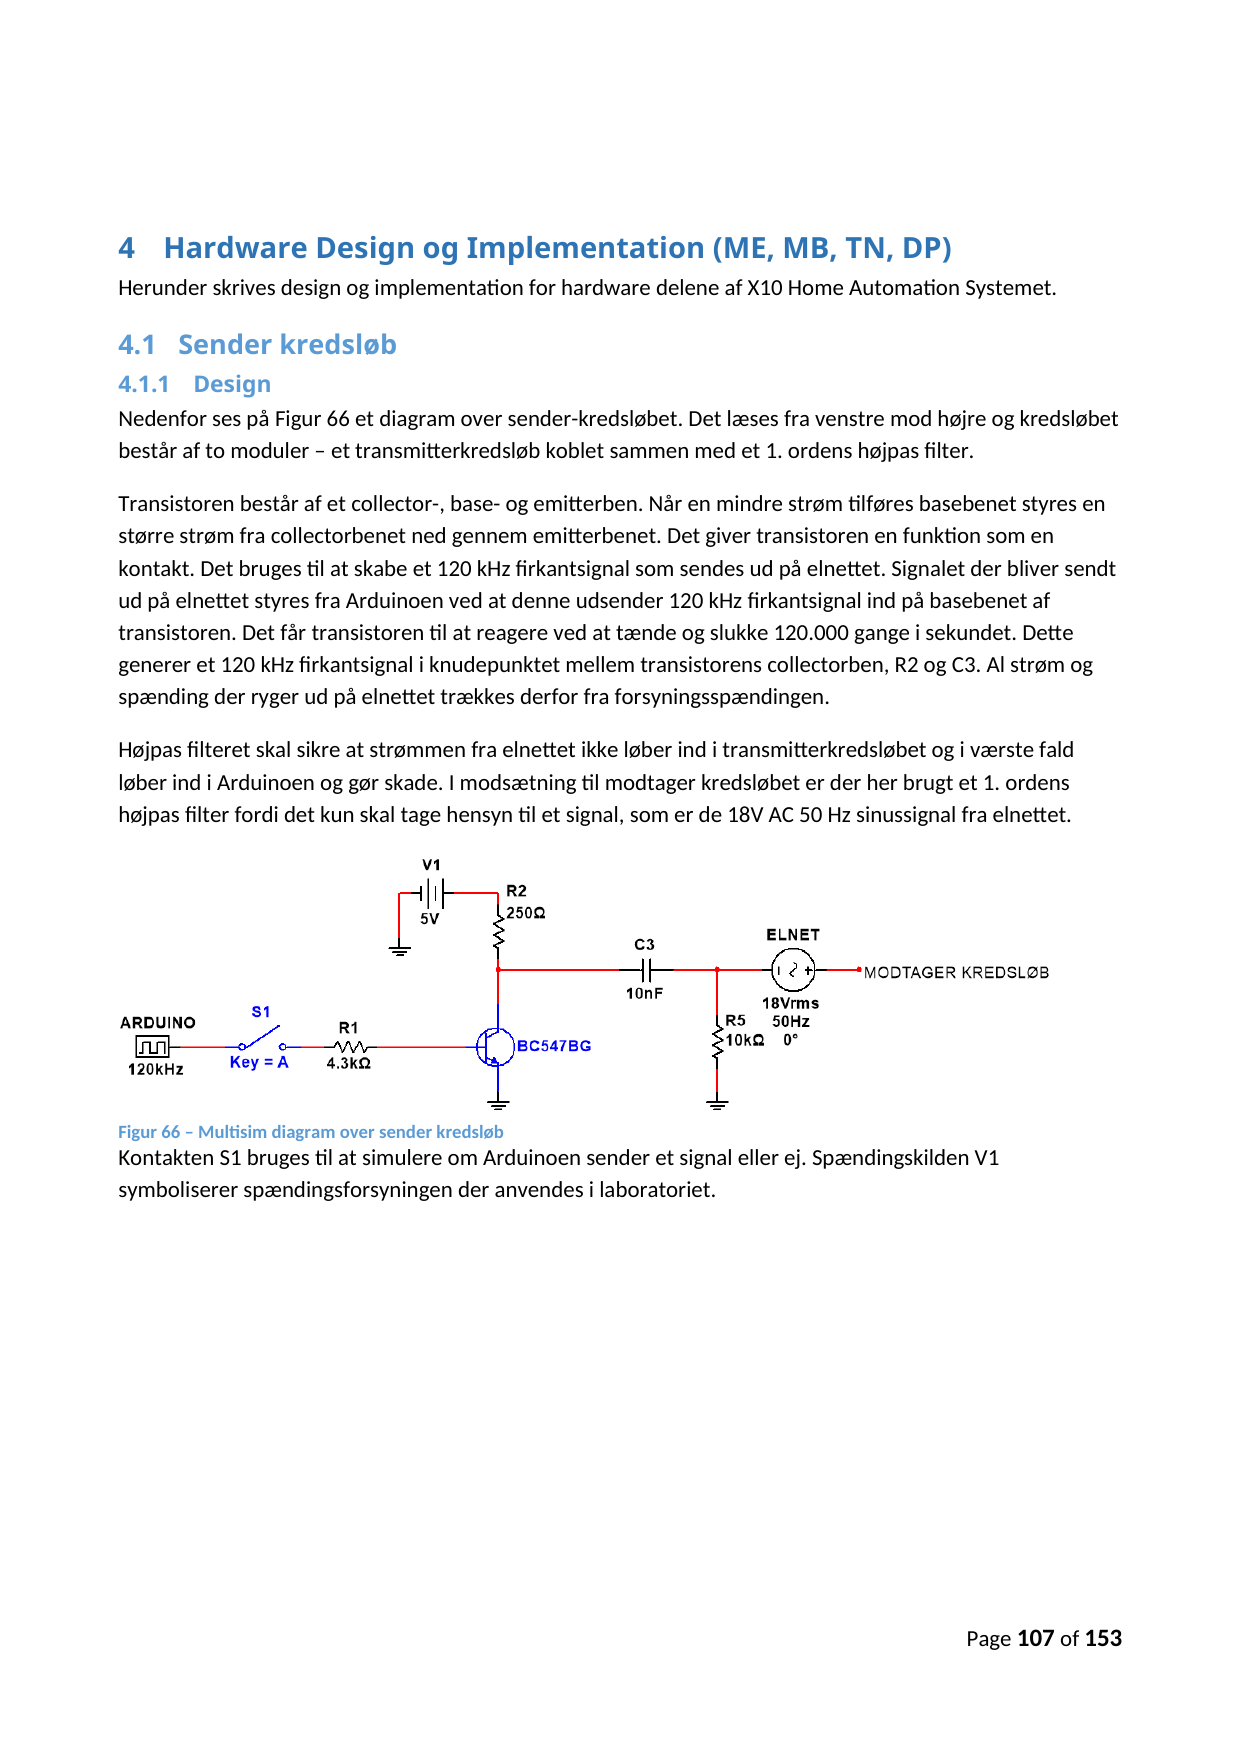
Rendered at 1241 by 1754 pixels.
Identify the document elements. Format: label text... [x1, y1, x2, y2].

subtitle Hardware Design og Implementation (ME, MB, TN, DP) [118, 227, 1122, 267]
text Transistoren består af et collector-, base- og emitterben. Når en mindre strøm tilføres basebenet styres en større strøm fra collectorbenet ned gennem emitterbenet. Det giver transistoren en funktion som en kontakt. Det bruges til at skabe et 120 kHz firkantsignal som sendes ud på elnettet. Signalet der bliver sendt ud på elnettet styres fra Arduinoen ved at denne udsender 120 kHz firkantsignal ind på basebenet af transistoren. Det får transistoren til at reagere ved at tænde og slukke 120.000 gange i sekundet. Dette generer et 120 kHz firkantsignal i knudepunktet mellem transistorens collectorben, R2 og C3. Al strøm og spænding der ryger ud på elnettet trækkes derfor fra forsyningsspændingen. [118, 489, 1122, 711]
text Nedenfor ses på Figur 66 et diagram over sender-kredsløbet. Det læses fra venstre mod højre og kredsløbet består af to moduler – et transmitterkredsløb koblet sammen med et 1. ordens højpas filter. [118, 404, 1122, 464]
text Herunder skrives design og implementation for hardware delene af X10 Home Automation Systemet. [118, 273, 1122, 301]
text Kontakten S1 bruges til at simulere om Arduinoen sender et signal eller ej. Spændingskilden V1 symboliserer spændingsforsyningen der anvendes i laboratoriet. [118, 1143, 1122, 1204]
subtitle Design [118, 368, 1122, 399]
subtitle Sender kredsløb [118, 326, 1122, 363]
text Figur 66 – Multisim diagram over sender kredsløb [118, 1121, 1122, 1143]
picture [118, 852, 1059, 1117]
text Højpas filteret skal sikre at strømmen fra elnettet ikke løber ind i transmitterkredsløbet og i værste fald løber ind i Arduinoen og gør skade. I modsætning til modtager kredsløbet er der her brugt et 1. ordens højpas filter fordi det kun skal tage hensyn til et signal, som er de 18V AC 50 Hz sinussignal fra elnettet. [118, 736, 1122, 828]
